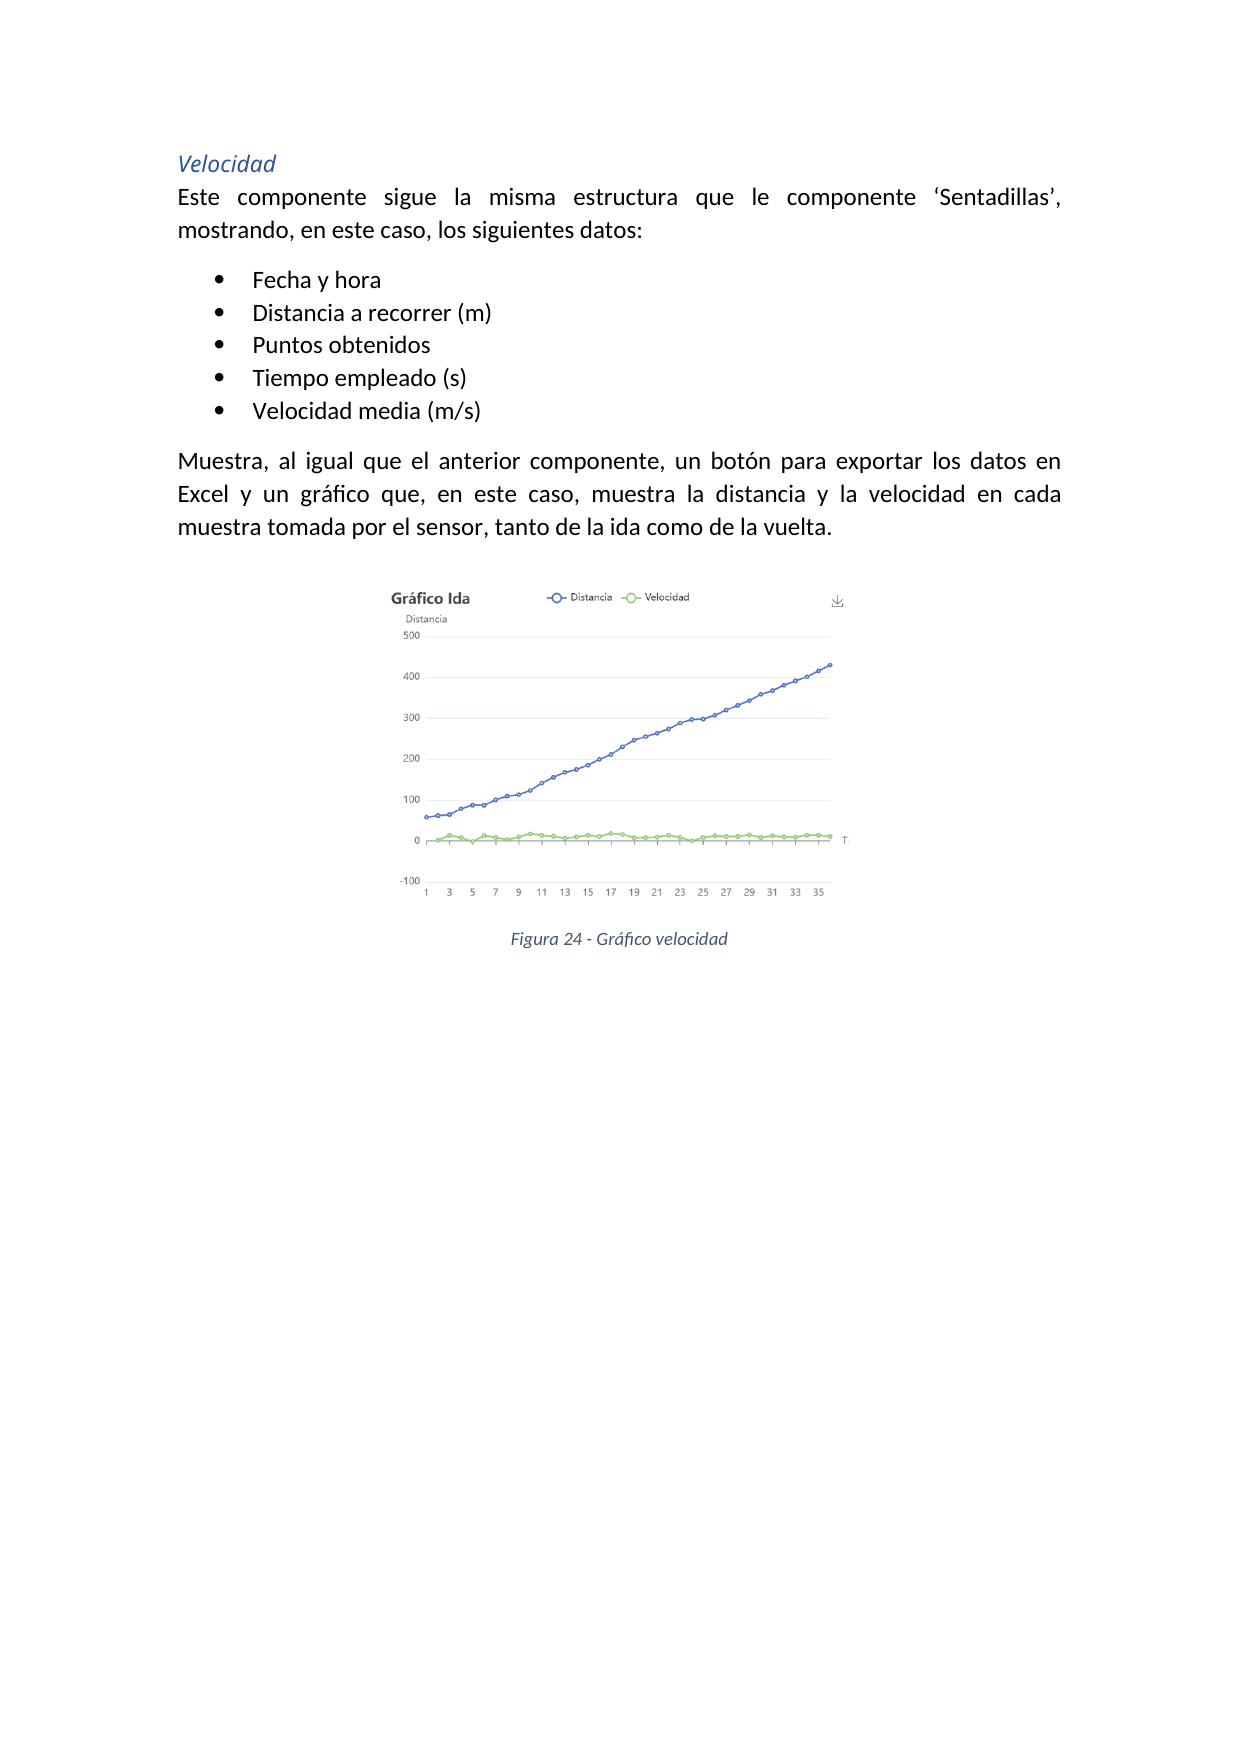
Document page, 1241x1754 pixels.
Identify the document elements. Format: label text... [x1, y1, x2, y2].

list Velocidad media (m/s) [215, 396, 1063, 426]
picture [381, 573, 860, 899]
list Distancia a recorrer (m) [215, 297, 1063, 327]
list Tiempo empleado (s) [215, 363, 1063, 393]
list Puntos obtenidos [215, 330, 1063, 360]
text Este componente sigue la misma estructura que le componente ‘Sentadillas’, mostrando, en este caso, los siguientes datos: [177, 181, 1063, 245]
subtitle Velocidad [177, 148, 1063, 179]
list Fecha y hora [215, 264, 1063, 294]
text Muestra, al igual que el anterior componente, un botón para exportar los datos en Excel y un gráfico que, en este caso, muestra la distancia y la velocidad en cada muestra tomada por el sensor, tanto de la ida como de la vuelta. [177, 445, 1063, 541]
text Figura - Gráfico velocidad [177, 927, 1063, 950]
